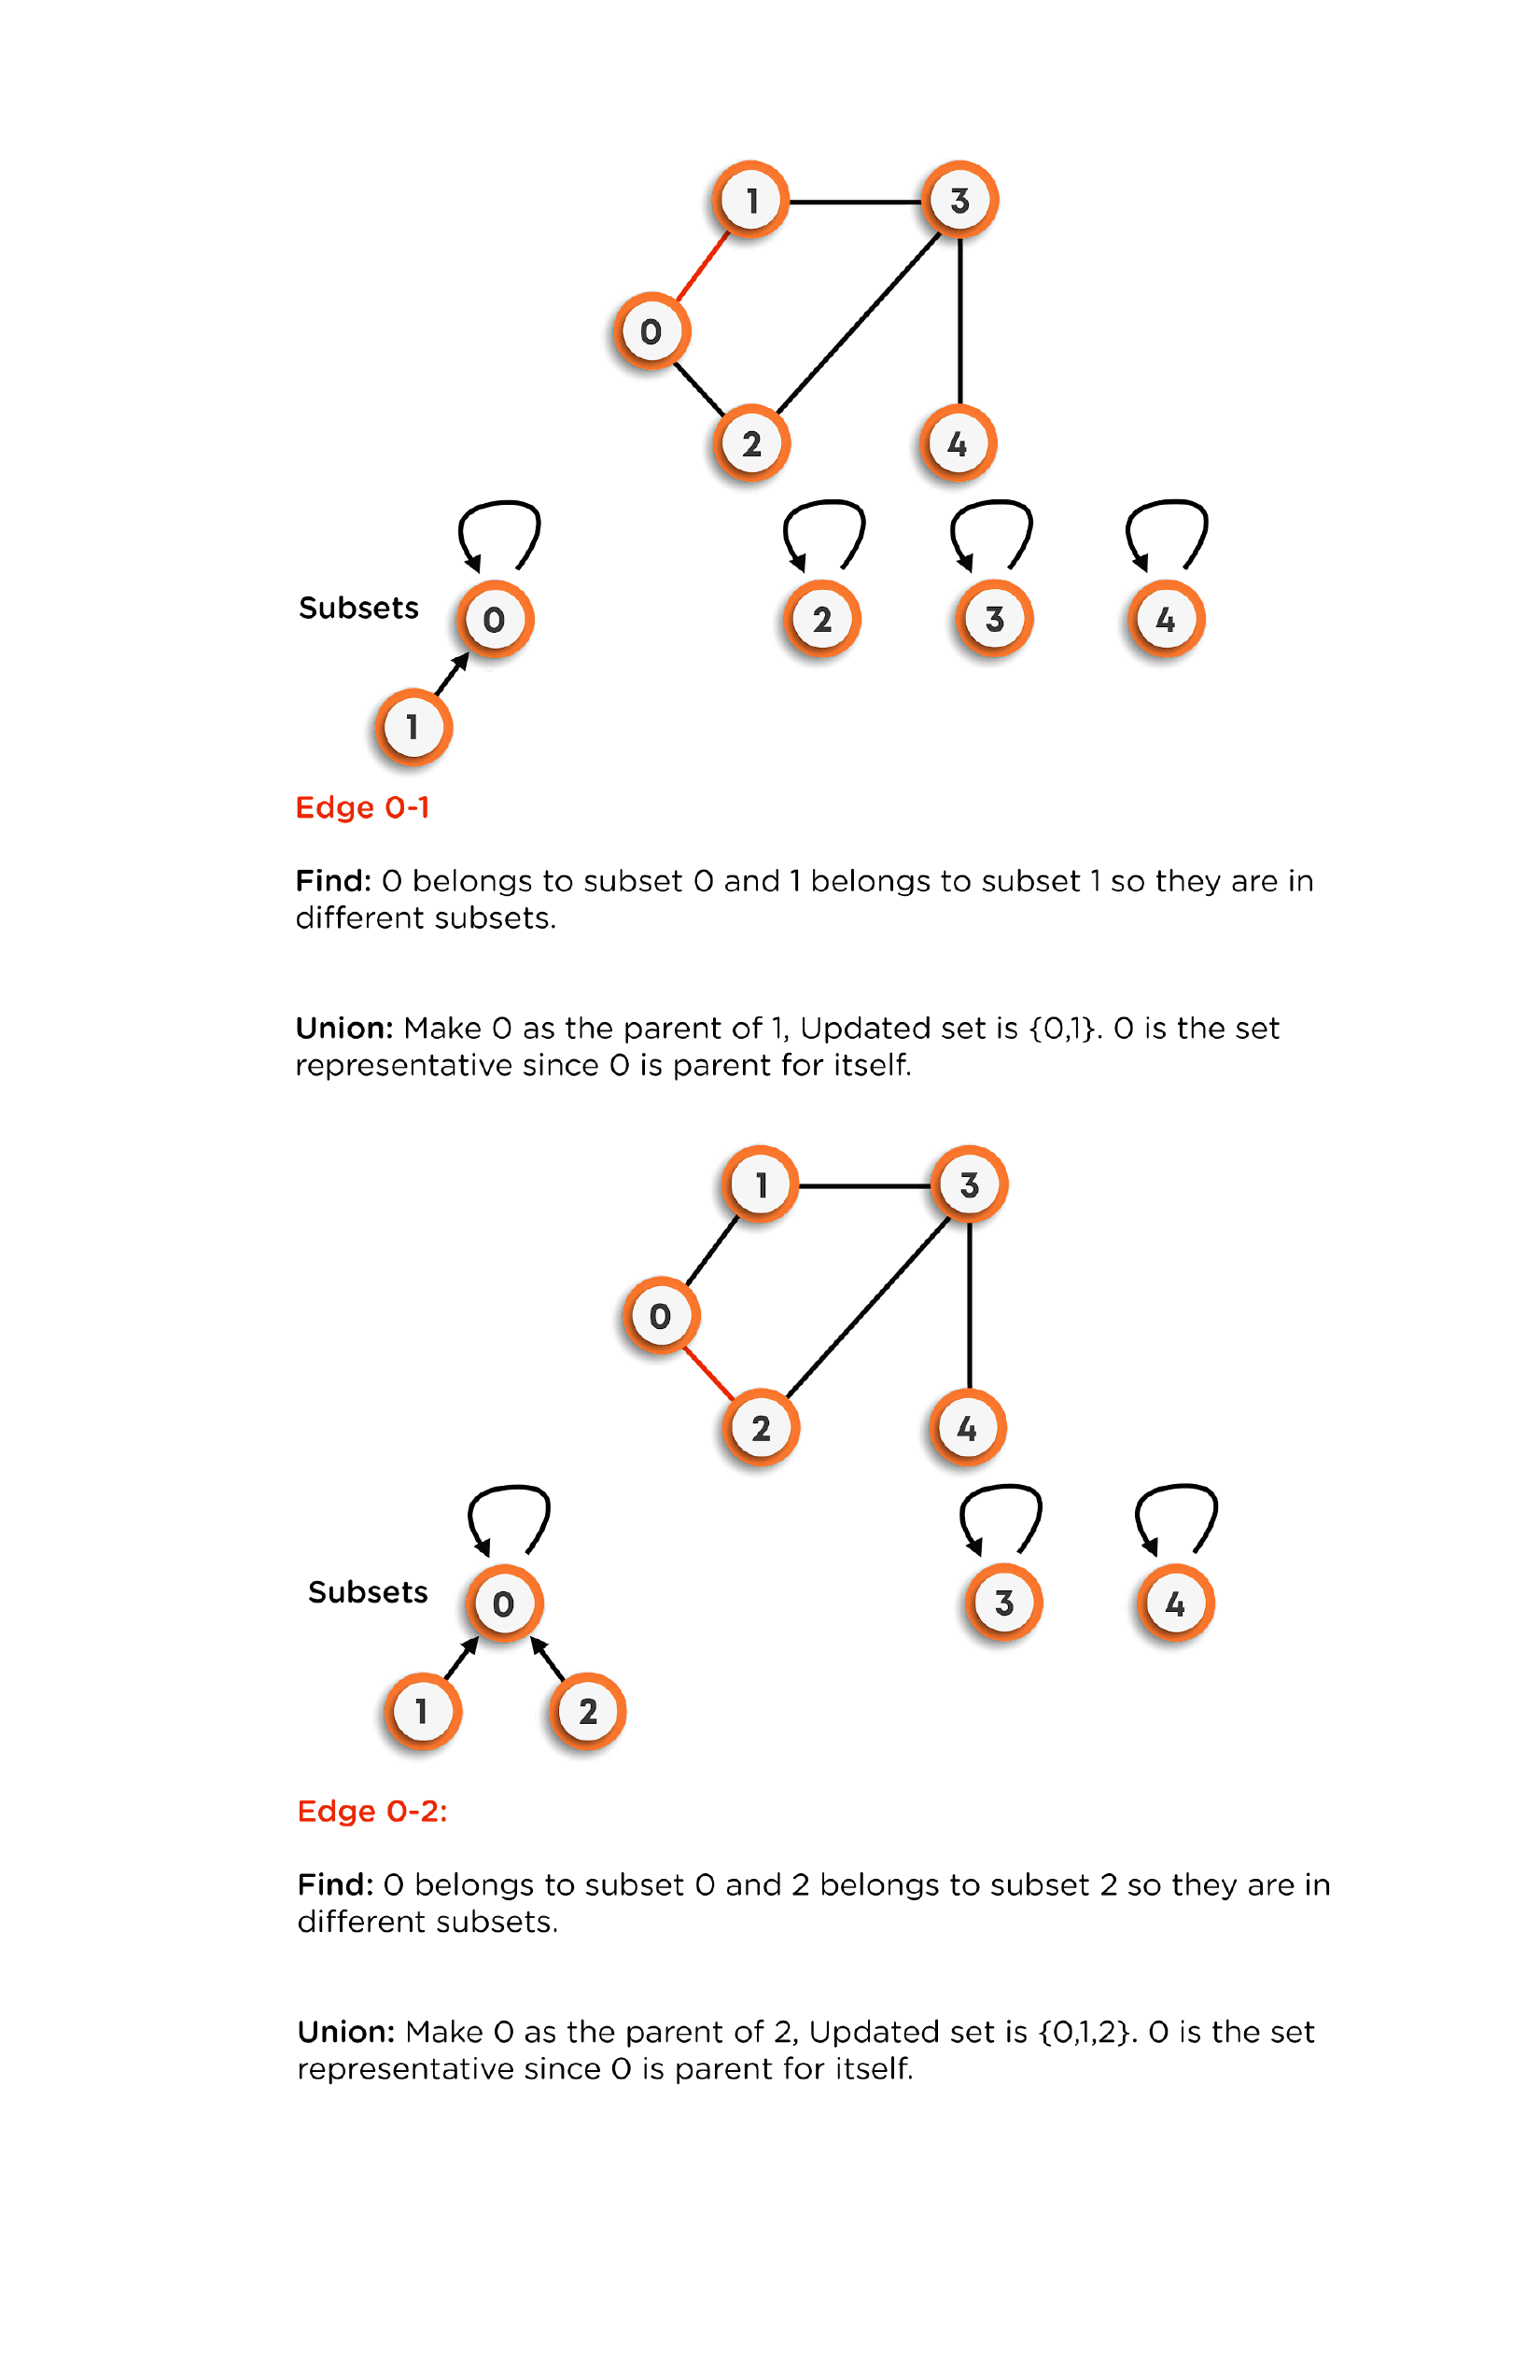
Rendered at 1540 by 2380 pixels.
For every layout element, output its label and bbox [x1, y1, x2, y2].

picture [140, 140, 1400, 2140]
